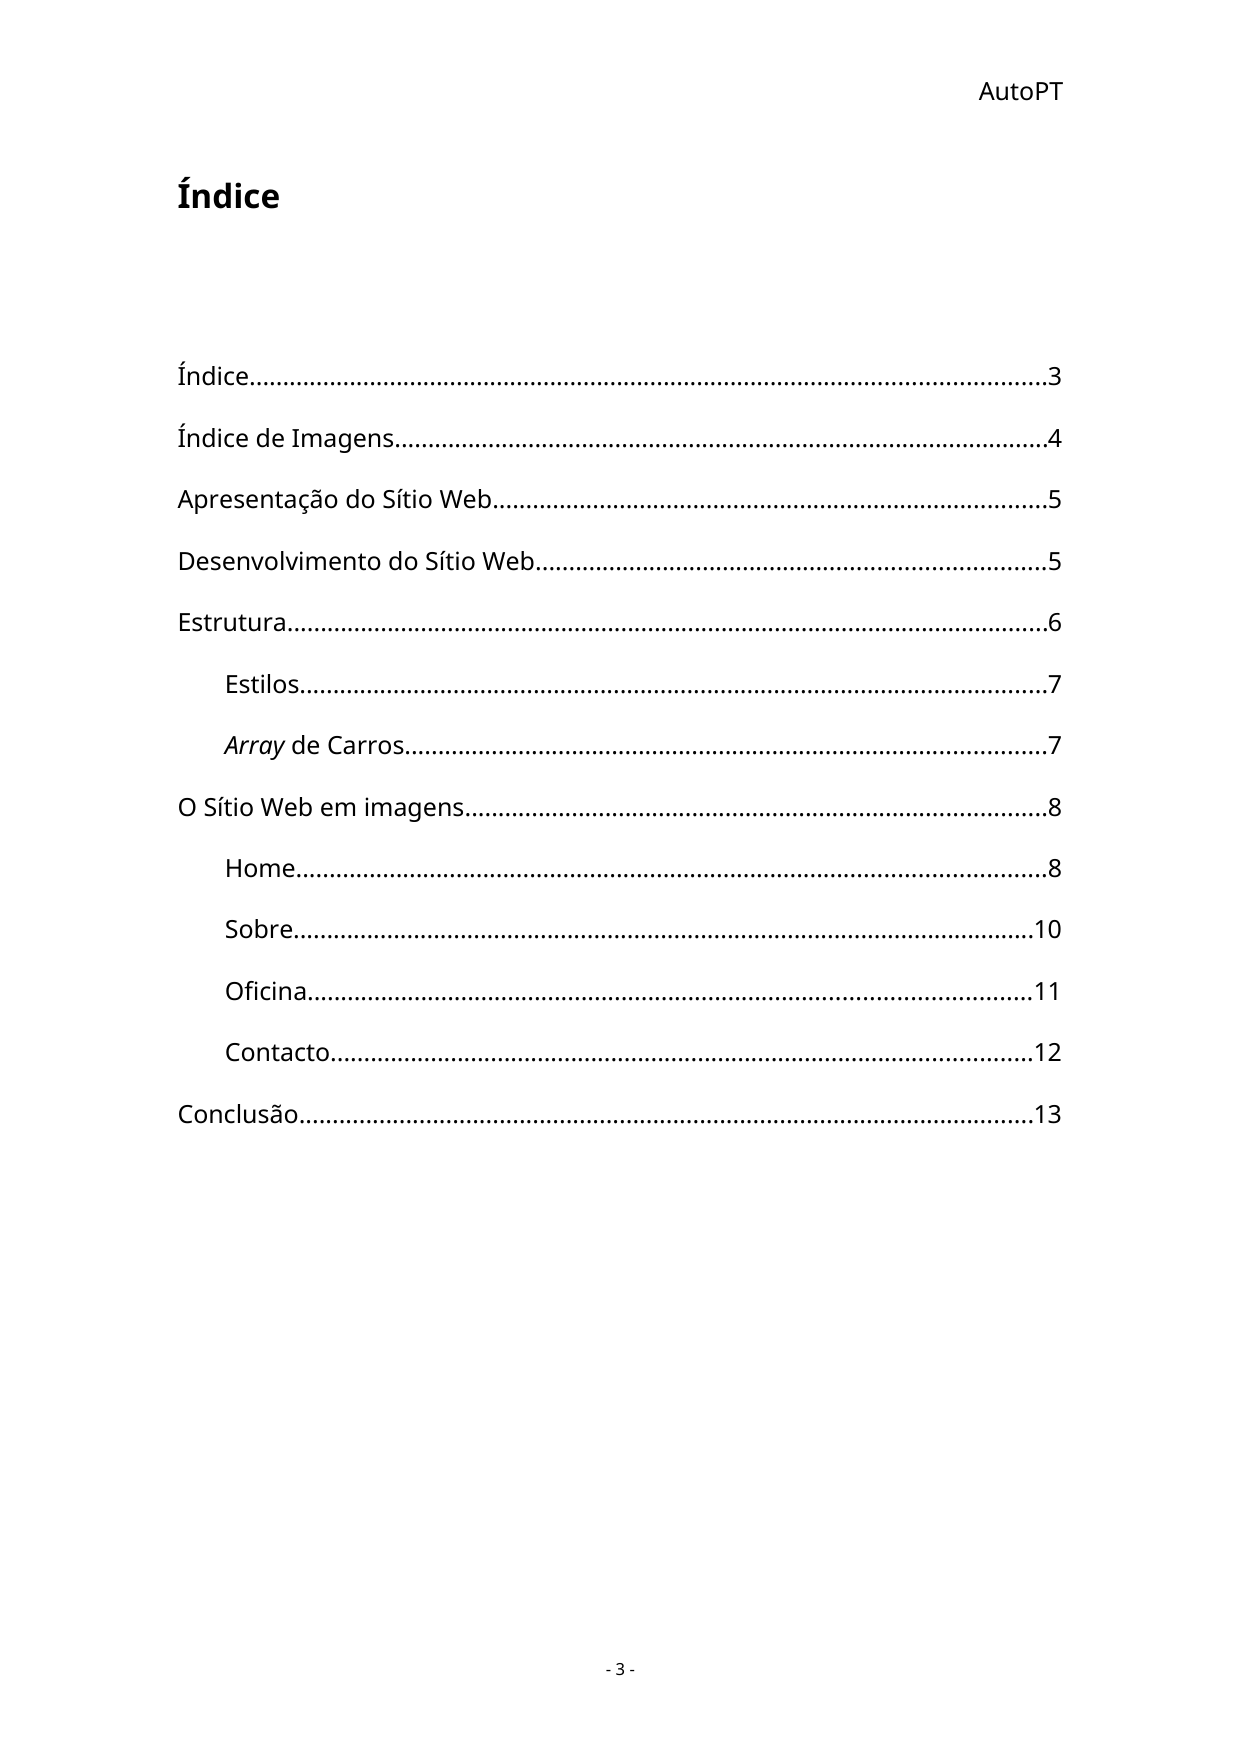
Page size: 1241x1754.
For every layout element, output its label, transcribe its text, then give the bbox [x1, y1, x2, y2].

subtitle Índice [177, 173, 1063, 218]
